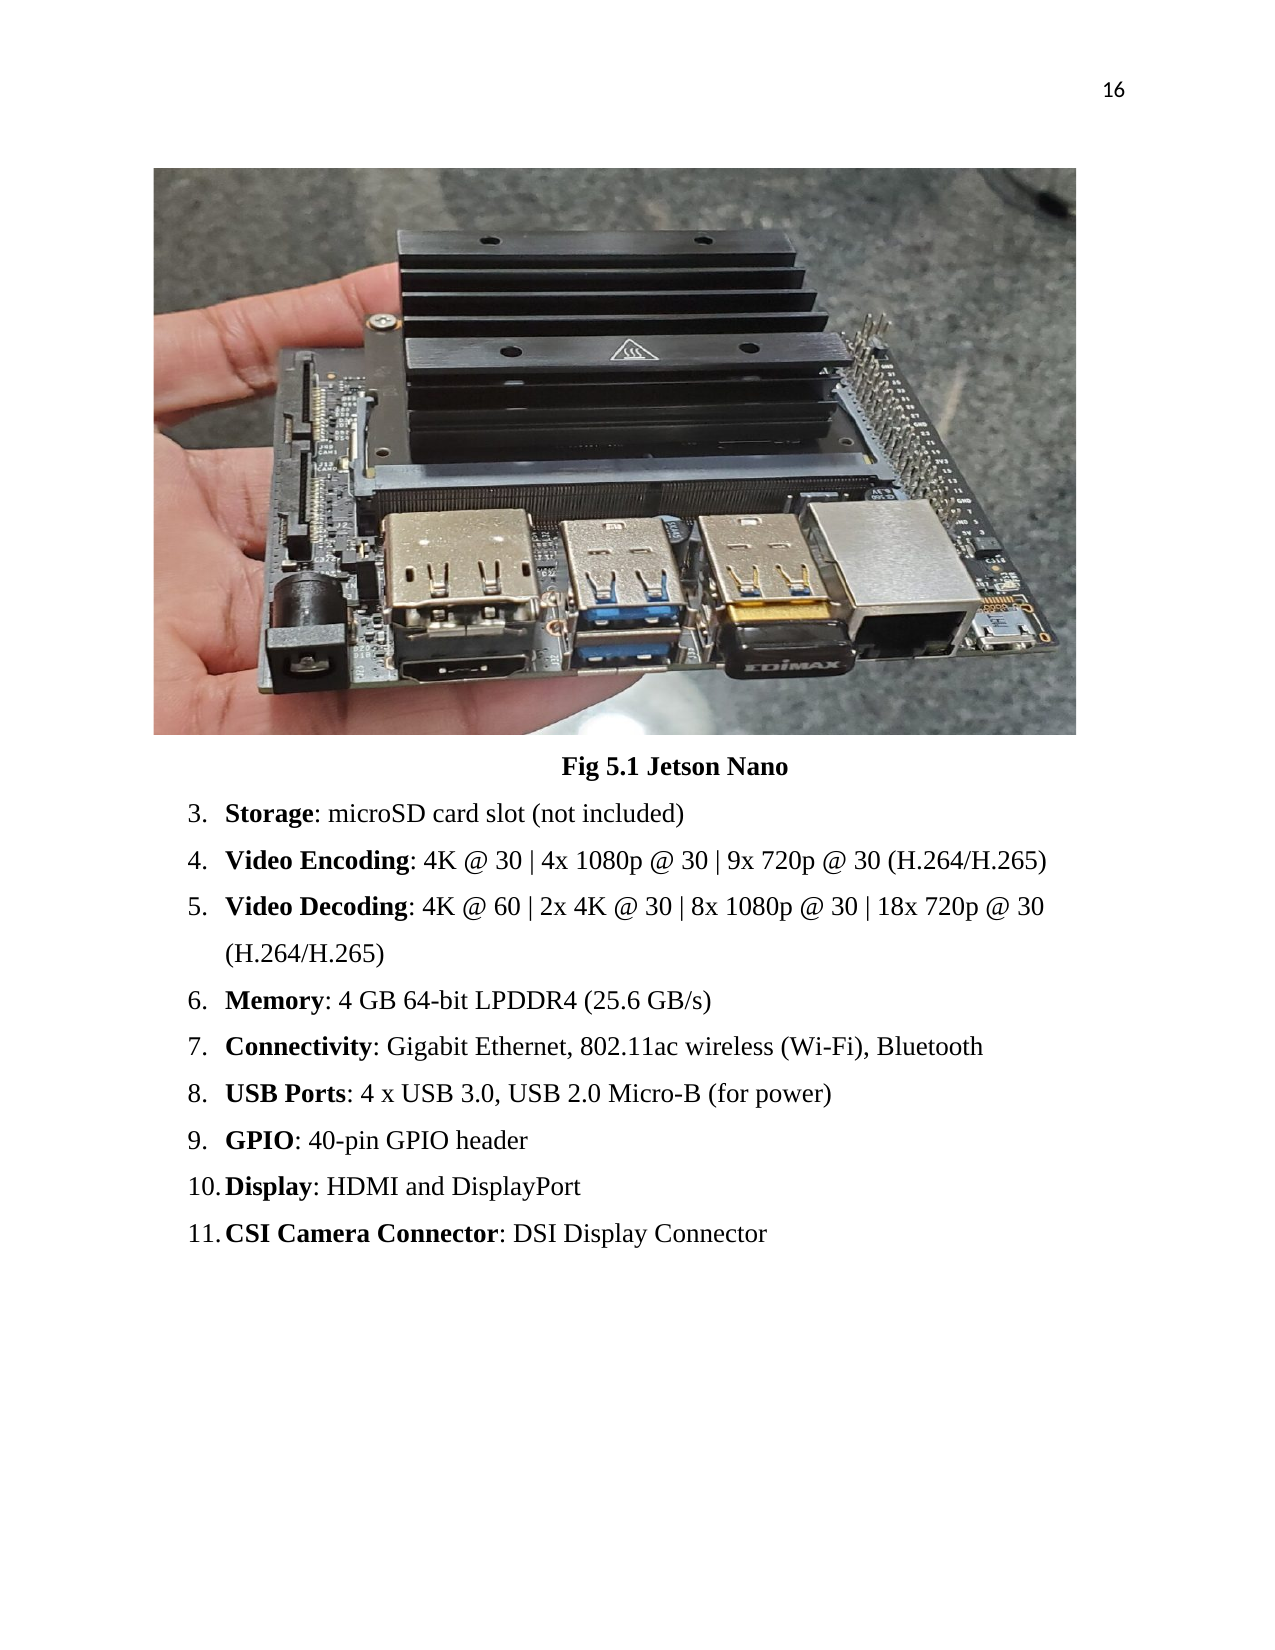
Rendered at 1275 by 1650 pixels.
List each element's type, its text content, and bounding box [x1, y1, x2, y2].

list Storage: microSD card slot (not included) [187, 797, 1125, 828]
list CSI Camera Connector: DSI Display Connector [187, 1217, 1125, 1248]
list Video Encoding: 4K @ 30 | 4x 1080p @ 30 | 9x 720p @ 30 (H.264/H.265) [187, 844, 1125, 875]
list GPIO: 40-pin GPIO header [187, 1124, 1125, 1155]
list Display: HDMI and DisplayPort [187, 1171, 1125, 1202]
list USB Ports: 4 x USB 3.0, USB 2.0 Micro-B (for power) [187, 1077, 1125, 1108]
list Connectivity: Gigabit Ethernet, 802.11ac wireless (Wi-Fi), Bluetooth [187, 1031, 1125, 1062]
list Video Decoding: 4K @ 60 | 2x 4K @ 30 | 8x 1080p @ 30 | 18x 720p @ 30 (H.264/H.265) [187, 891, 1125, 968]
picture [153, 168, 1077, 735]
list Memory: 4 GB 64-bit LPDDR4 (25.6 GB/s) [187, 984, 1125, 1015]
